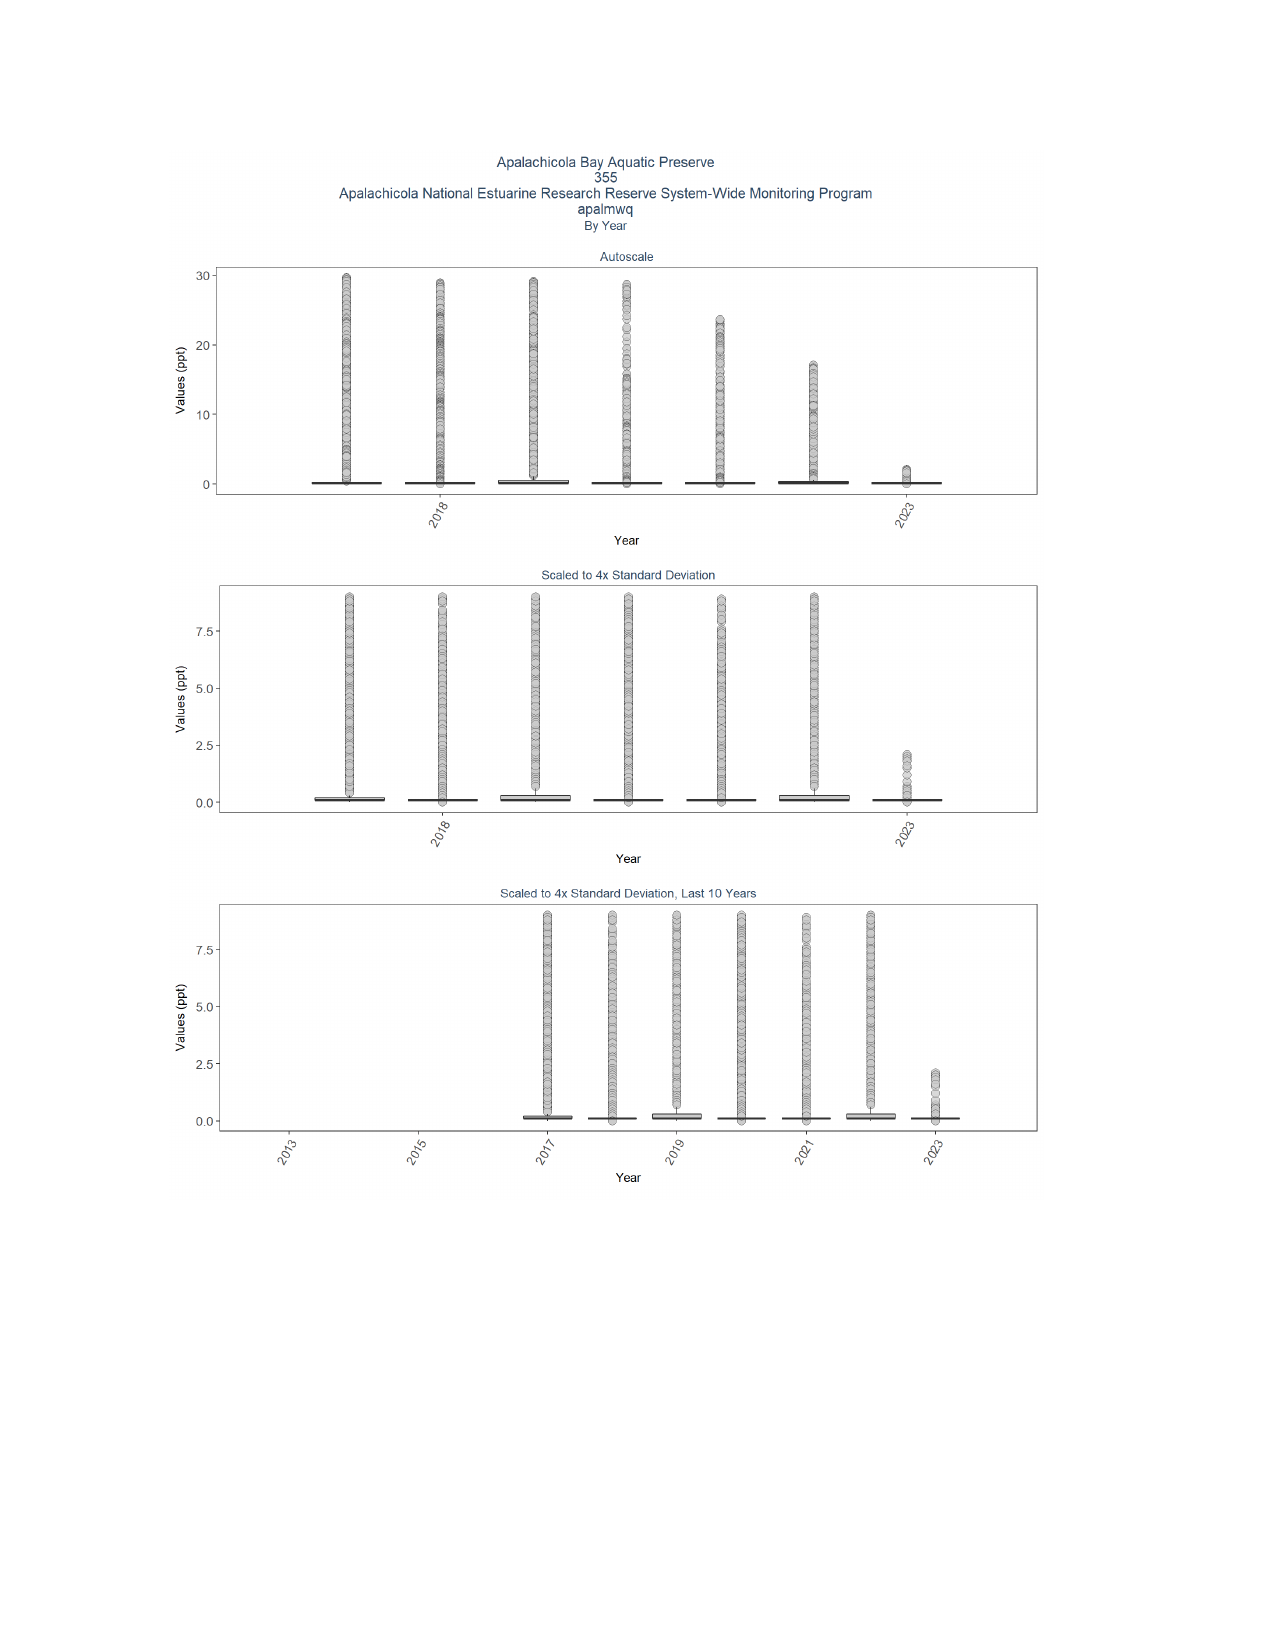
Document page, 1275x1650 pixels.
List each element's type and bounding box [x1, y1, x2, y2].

picture [168, 150, 1044, 1200]
